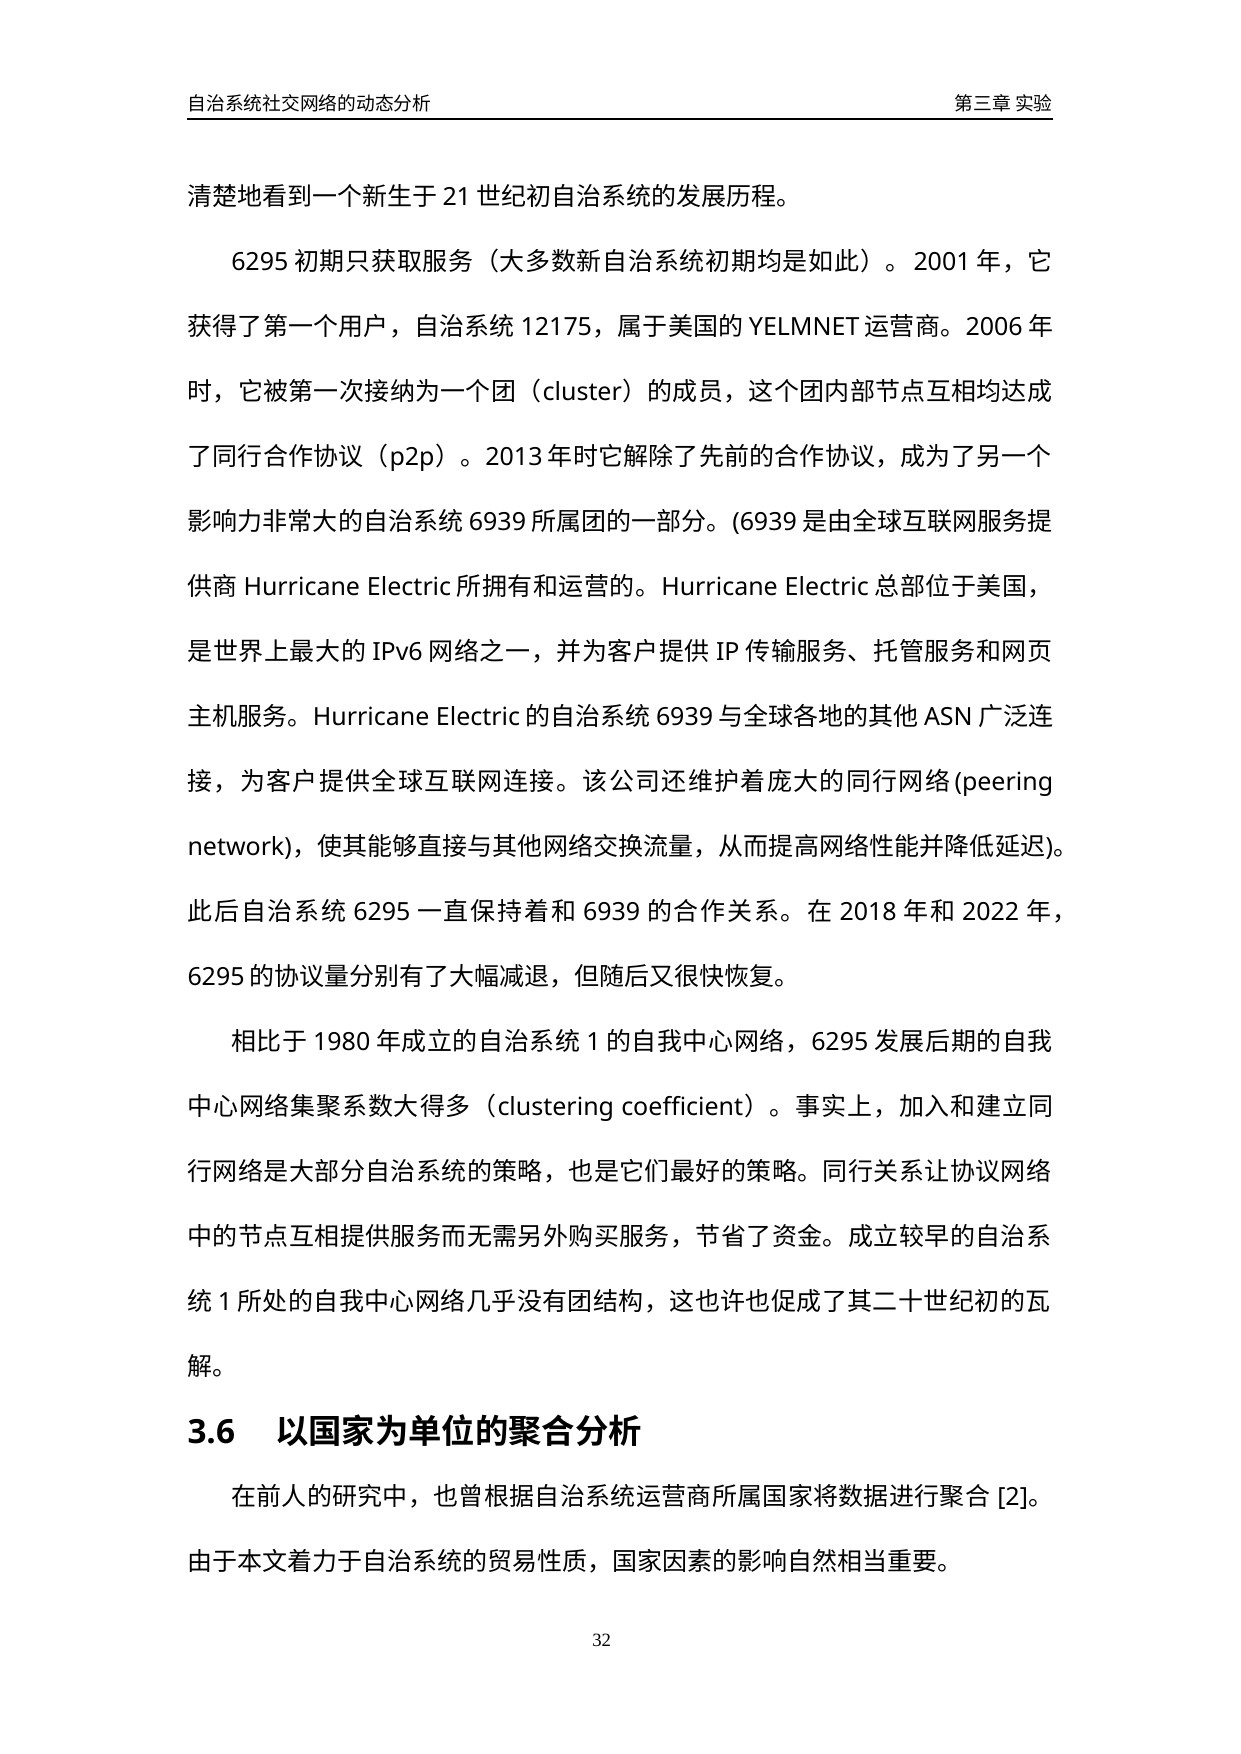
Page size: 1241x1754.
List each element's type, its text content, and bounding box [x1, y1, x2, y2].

text 在前人的研究中，也曾根据自治系统运营商所属国家将数据进行聚合 [2]。由于本文着力于自治系统的贸易性质，国家因素的影响自然相当重要。 [187, 1462, 1053, 1592]
text 6295初期只获取服务（大多数新自治系统初期均是如此）。2001年，它获得了第一个用户，自治系统12175，属于美国的YELMNET运营商。2006年时，它被第一次接纳为一个团（cluster）的成员，这个团内部节点互相均达成了同行合作协议（p2p）。2013年时它解除了先前的合作协议，成为了另一个影响力非常大的自治系统6939所属团的一部分。(6939是由全球互联网服务提供商Hurricane Electric所拥有和运营的。Hurricane Electric总部位于美国，是世界上最大的IPv6网络之一，并为客户提供IP传输服务、托管服务和网页主机服务。Hurricane Electric的自治系统6939与全球各地的其他ASN广泛连接，为客户提供全球互联网连接。该公司还维护着庞大的同行网络(peering network)，使其能够直接与其他网络交换流量，从而提高网络性能并降低延迟)。此后自治系统6295一直保持着和6939的合作关系。在2018年和2022年，6295的协议量分别有了大幅减退，但随后又很快恢复。 [187, 227, 1053, 1007]
text 3.6 以国家为单位的聚合分析 [187, 1397, 1053, 1462]
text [187, 162, 1053, 227]
text 相比于1980年成立的自治系统1的自我中心网络，6295发展后期的自我中心网络集聚系数大得多（clustering coefficient）。事实上，加入和建立同行网络是大部分自治系统的策略，也是它们最好的策略。同行关系让协议网络中的节点互相提供服务而无需另外购买服务，节省了资金。成立较早的自治系统1所处的自我中心网络几乎没有团结构，这也许也促成了其二十世纪初的瓦解。 [187, 1007, 1053, 1397]
